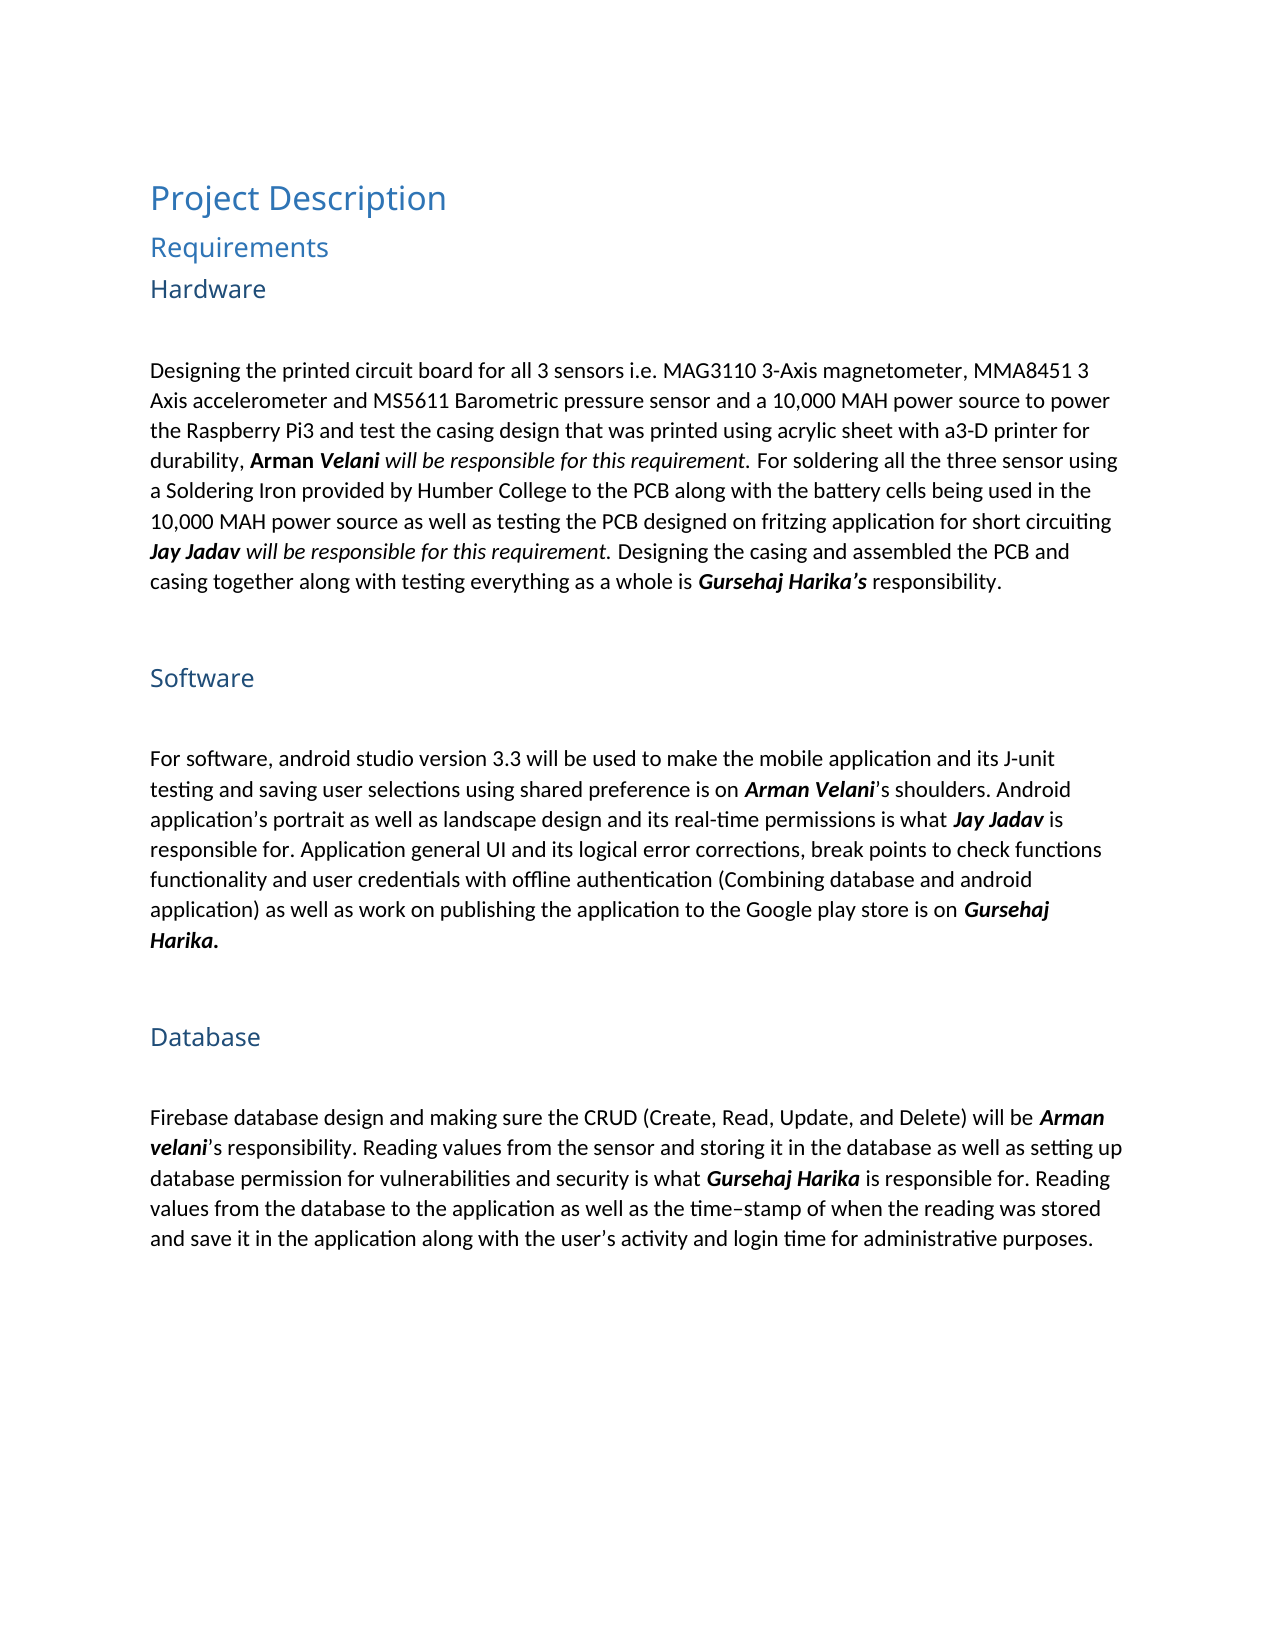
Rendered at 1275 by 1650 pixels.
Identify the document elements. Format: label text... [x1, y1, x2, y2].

subtitle Software [150, 661, 1125, 695]
subtitle Hardware [150, 272, 1125, 306]
text Firebase database design and making sure the CRUD (Create, Read, Update, and Delete) will be Arman velani’s responsibility. Reading values from the sensor and storing it in the database as well as setting up database permission for vulnerabilities and security is what Gursehaj Harika is responsible for. Reading values from the database to the application as well as the time–stamp of when the reading was stored and save it in the application along with the user’s activity and login time for administrative purposes. [150, 1103, 1125, 1252]
subtitle Database [150, 1019, 1125, 1054]
text For software, android studio version 3.3 will be used to make the mobile application and its J-unit testing and saving user selections using shared preference is on Arman Velani’s shoulders. Android application’s portrait as well as landscape design and its real-time permissions is what Jay Jadav is responsible for. Application general UI and its logical error corrections, break points to check functions functionality and user credentials with offline authentication (Combining database and android application) as well as work on publishing the application to the Google play store is on Gursehaj Harika. [150, 744, 1125, 954]
subtitle Project Description [150, 175, 1125, 220]
subtitle Requirements [150, 228, 1125, 265]
text Designing the printed circuit board for all 3 sensors i.e. MAG3110 3-Axis magnetometer, MMA8451 3 Axis accelerometer and MS5611 Barometric pressure sensor and a 10,000 MAH power source to power the Raspberry Pi3 and test the casing design that was printed using acrylic sheet with a3-D printer for durability, Arman Velani will be responsible for this requirement. For soldering all the three sensor using a Soldering Iron provided by Humber College to the PCB along with the battery cells being used in the 10,000 MAH power source as well as testing the PCB designed on fritzing application for short circuiting Jay Jadav will be responsible for this requirement. Designing the casing and assembled the PCB and casing together along with testing everything as a whole is Gursehaj Harika’s responsibility. [150, 356, 1125, 595]
